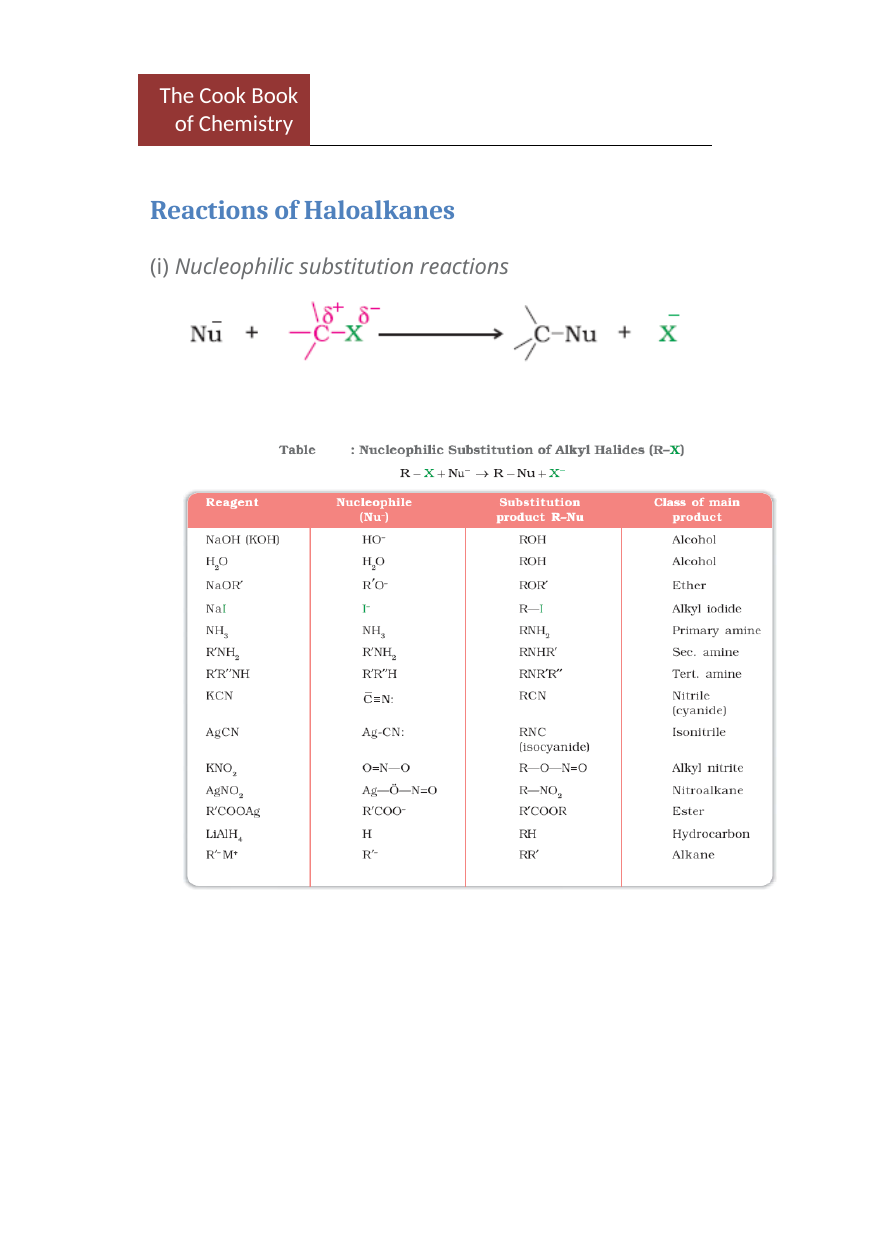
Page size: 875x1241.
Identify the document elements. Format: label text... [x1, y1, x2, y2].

picture [168, 437, 783, 897]
subtitle Reactions of Haloalkanes [150, 195, 724, 226]
subtitle (i) Nucleophilic substitution reactions [150, 251, 724, 281]
